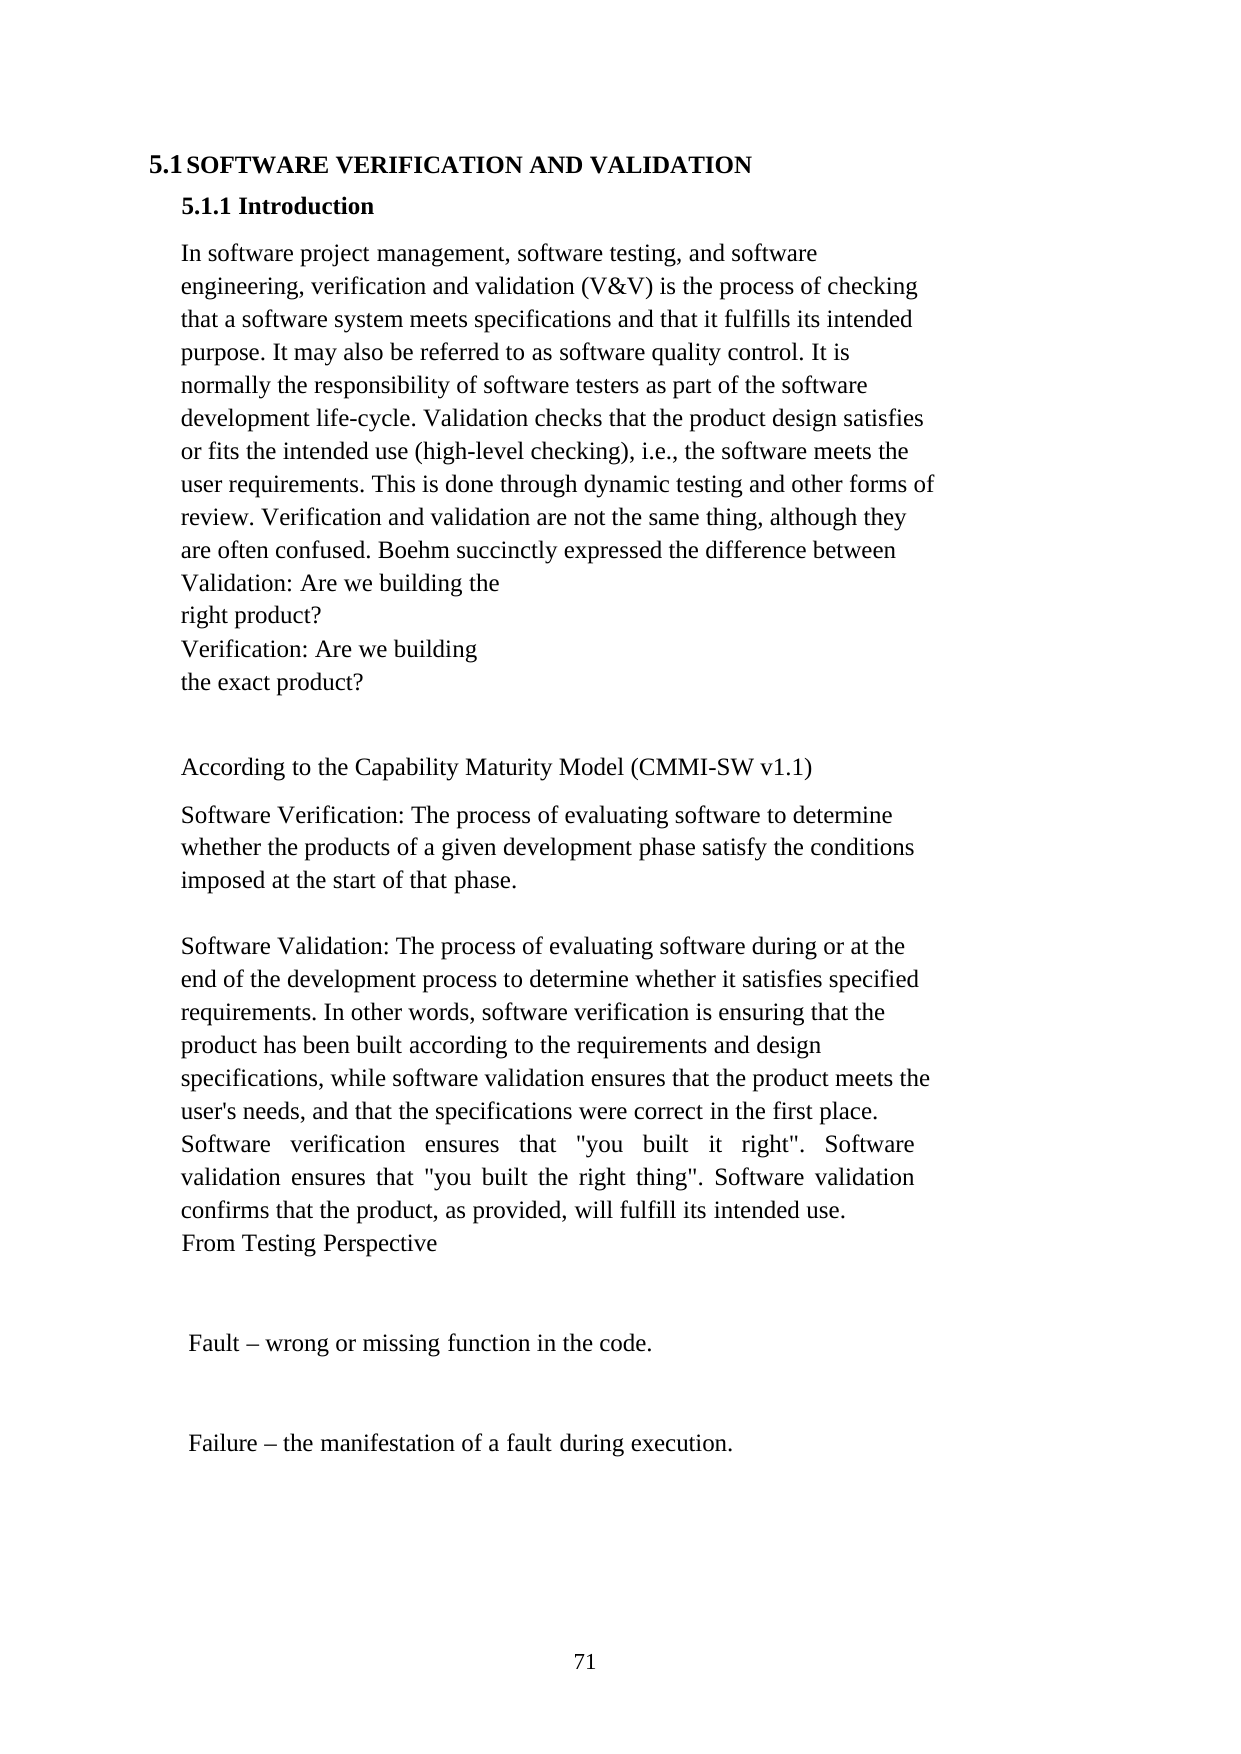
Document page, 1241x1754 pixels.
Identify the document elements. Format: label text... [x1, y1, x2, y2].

text According to the Capability Maturity Model (CMMI-SW v1.1) [181, 752, 1228, 781]
text right product? [181, 601, 1228, 630]
text From Testing Perspective [181, 1228, 1228, 1257]
text Failure – the manifestation of a fault during execution. [188, 1428, 1228, 1457]
text Software verification ensures that "you built it right". Software validation ensures that "you built the right thing". Software validation confirms that the product, as provided, will fulfill its intended use. [181, 1129, 915, 1224]
text Software Verification: The process of evaluating software to determine whether the products of a given development phase satisfy the conditions imposed at the start of that phase. [181, 800, 924, 893]
text Fault – wrong or missing function in the code. [188, 1328, 1228, 1357]
subtitle SOFTWARE VERIFICATION AND VALIDATION [149, 148, 1228, 179]
list Introduction [181, 191, 1228, 219]
text Verification: Are we building the exact product? [181, 634, 513, 696]
text Software Validation: The process of evaluating software during or at the end of the development process to determine whether it satisfies specified requirements. In other words, software verification is ensuring that the product has been built according to the requirements and design specifications, while software validation ensures that the product meets the user's needs, and that the specifications were correct in the first place. [181, 931, 932, 1125]
text In software project management, software testing, and software engineering, verification and validation (V&V) is the process of checking that a software system meets specifications and that it fulfills its intended purpose. It may also be referred to as software quality control. It is normally the responsibility of software testers as part of the software development life-cycle. Validation checks that the product design satisfies or fits the intended use (high-level checking), i.e., the software meets the user requirements. This is done through dynamic testing and other forms of review. Verification and validation are not the same thing, although they are often confused. Boehm succinctly expressed the difference between Validation: Are we building the [181, 238, 936, 597]
